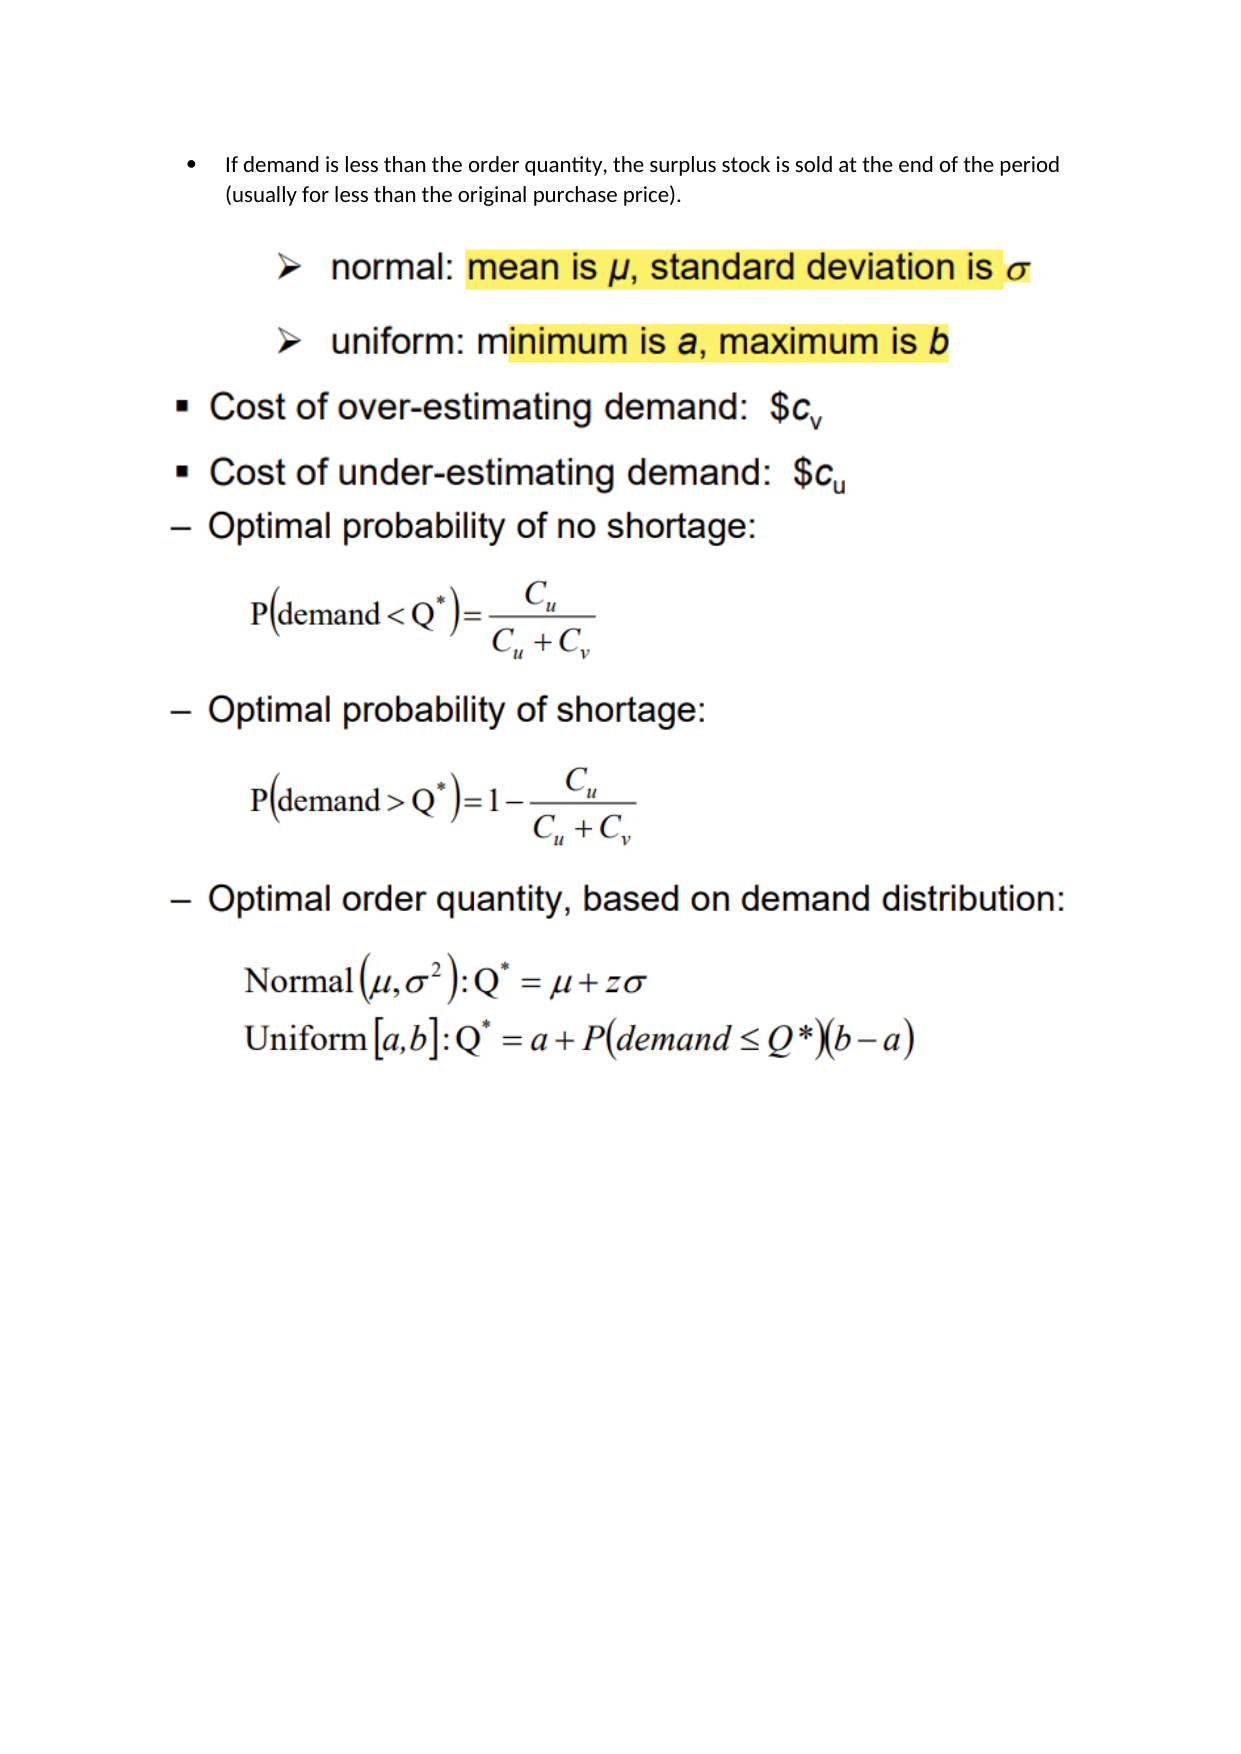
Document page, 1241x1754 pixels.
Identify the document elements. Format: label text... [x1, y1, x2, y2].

picture [150, 504, 1091, 1079]
picture [150, 227, 1091, 503]
list If demand is less than the order quantity, the surplus stock is sold at the end of the period (usually for less than the original purchase price). [187, 150, 1090, 208]
